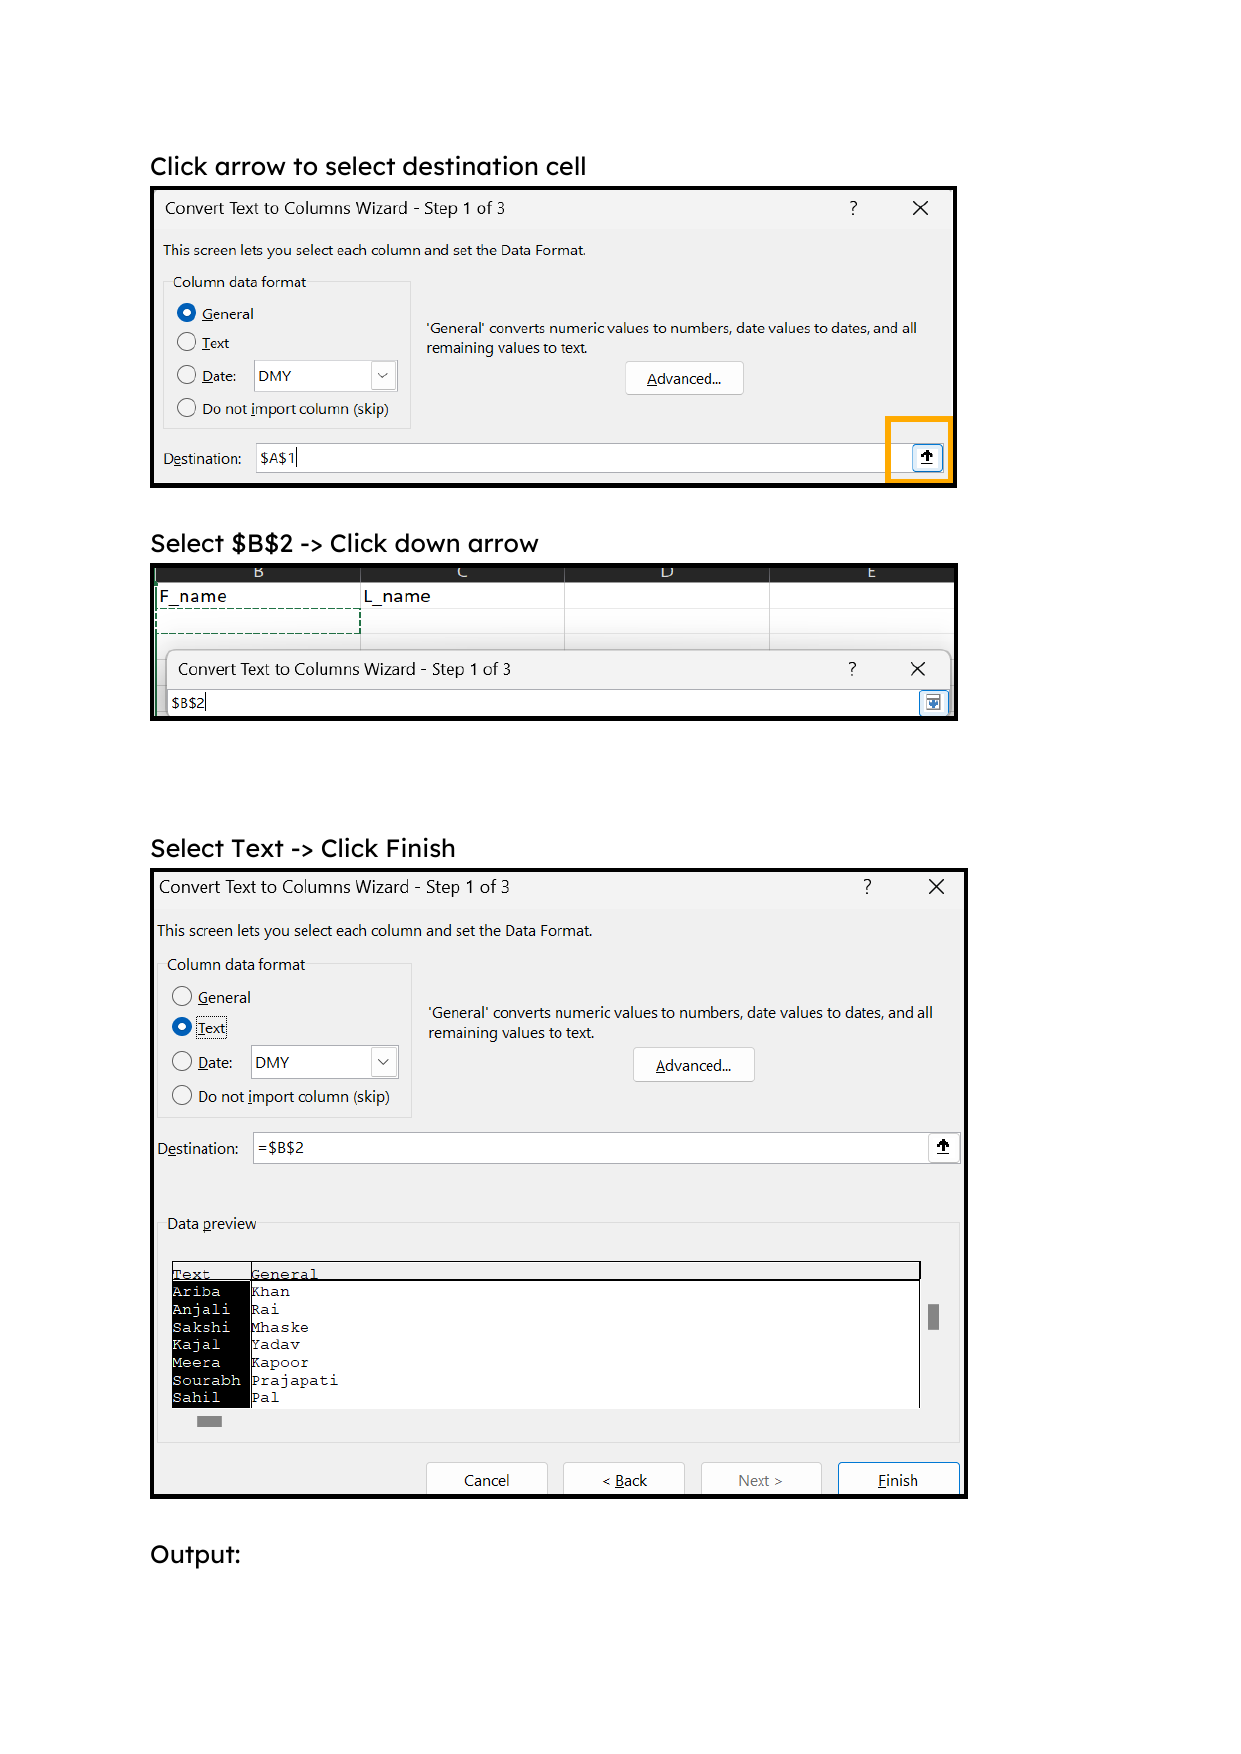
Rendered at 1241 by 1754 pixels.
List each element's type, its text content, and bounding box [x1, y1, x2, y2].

picture [154, 872, 964, 1494]
picture [154, 568, 954, 716]
text Click arrow to select destination cell [150, 150, 1090, 181]
text Select Text -> Click Finish [150, 832, 1090, 863]
picture [154, 190, 953, 483]
text Output: [150, 1538, 1090, 1570]
text Select $B$2 -> Click down arrow [150, 527, 1090, 559]
